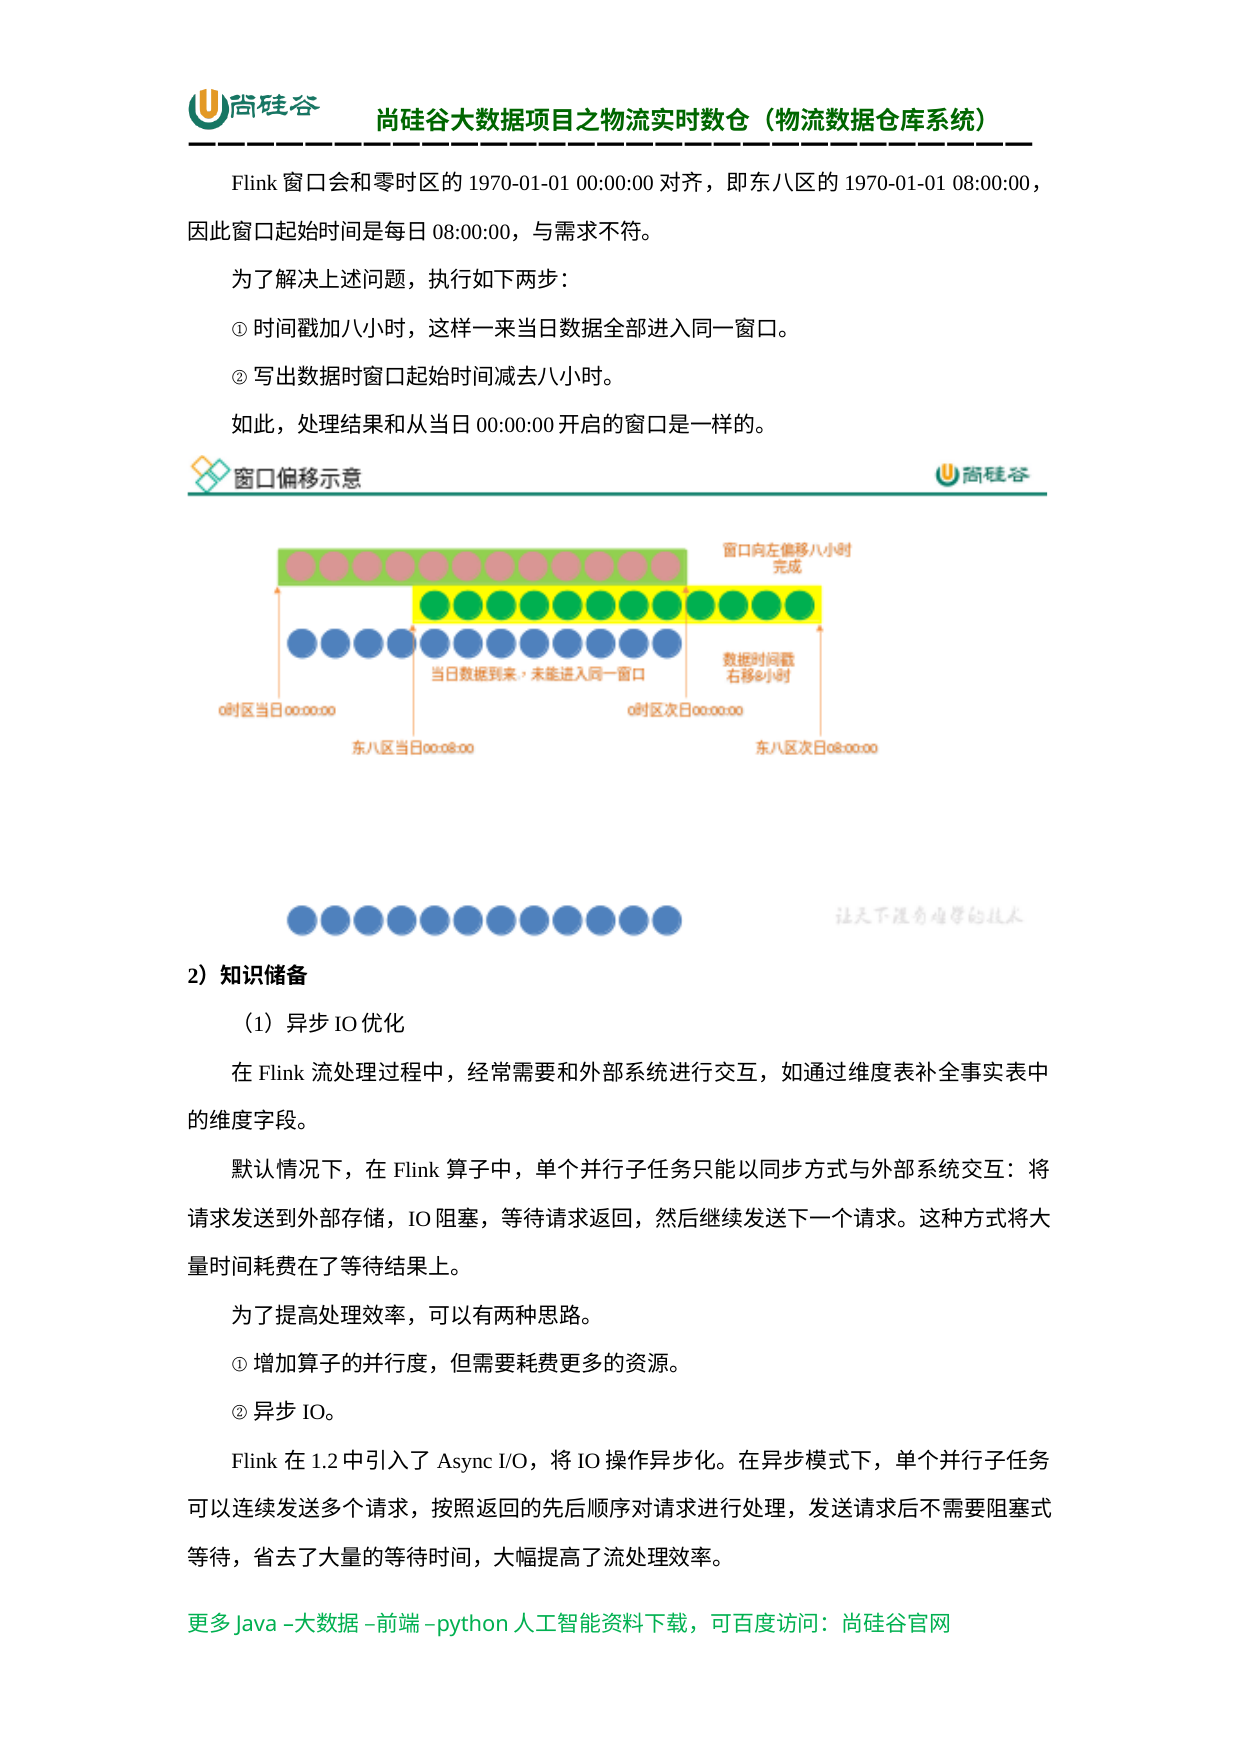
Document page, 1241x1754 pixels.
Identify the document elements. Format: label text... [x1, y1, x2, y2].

text 默认情况下，在Flink 算子中，单个并行子任务只能以同步方式与外部系统交互：将请求发送到外部存储，IO阻塞，等待请求返回，然后继续发送下一个请求。这种方式将大量时间耗费在了等待结果上。 [187, 1151, 1053, 1281]
text 为了解决上述问题，执行如下两步： [187, 262, 1053, 294]
text 如此，处理结果和从当日00:00:00开启的窗口是一样的。 [187, 407, 1053, 439]
text Flink窗口会和零时区的1970-01-01 00:00:00对齐，即东八区的1970-01-01 08:00:00，因此窗口起始时间是每日08:00:00，与需求不符。 [187, 165, 1053, 246]
text Flink 在1.2中引入了Async I/O，将IO操作异步化。在异步模式下，单个并行子任务可以连续发送多个请求，按照返回的先后顺序对请求进行处理，发送请求后不需要阻塞式等待，省去了大量的等待时间，大幅提高了流处理效率。 [187, 1442, 1053, 1572]
text 2）知识储备 [187, 958, 1053, 990]
text 在Flink 流处理过程中，经常需要和外部系统进行交互，如通过维度表补全事实表中的维度字段。 [187, 1054, 1053, 1136]
text ① 时间戳加八小时，这样一来当日数据全部进入同一窗口。 [187, 310, 1053, 343]
text 为了提高处理效率，可以有两种思路。 [187, 1297, 1053, 1330]
text （1）异步IO优化 [187, 1006, 1053, 1038]
text ② 写出数据时窗口起始时间减去八小时。 [187, 358, 1053, 391]
text ① 增加算子的并行度，但需要耗费更多的资源。 [187, 1346, 1053, 1378]
text ② 异步 IO。 [187, 1394, 1053, 1426]
